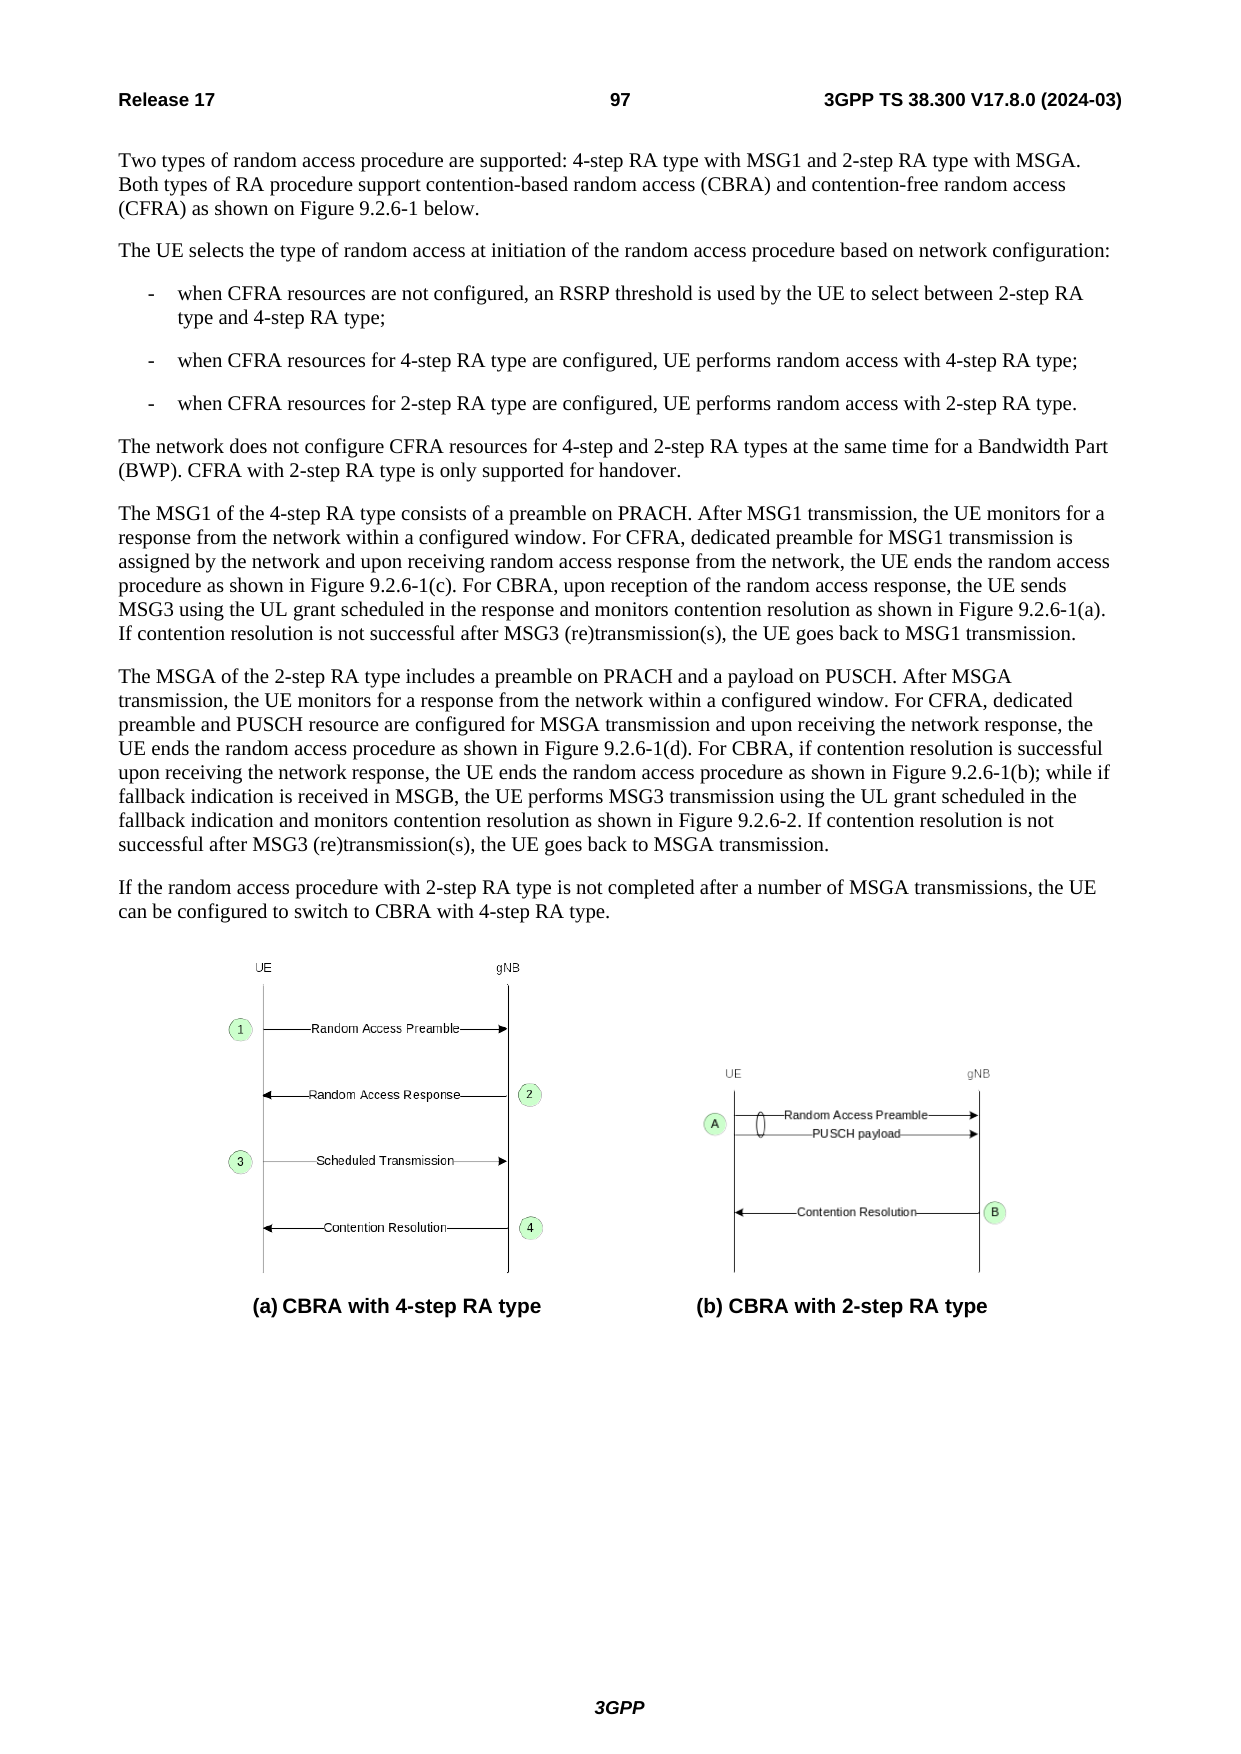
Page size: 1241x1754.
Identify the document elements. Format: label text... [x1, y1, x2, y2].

text The UE selects the type of random access at initiation of the random access procedure based on network configuration: [118, 238, 1122, 262]
text The network does not configure CFRA resources for 4-step and 2-step RA types at the same time for a Bandwidth Part (BWP). CFRA with 2-step RA type is only supported for handover. [118, 434, 1122, 482]
text The MSGA of the 2-step RA type includes a preamble on PRACH and a payload on PUSCH. After MSGA transmission, the UE monitors for a response from the network within a configured window. For CFRA, dedicated preamble and PUSCH resource are configured for MSGA transmission and upon receiving the network response, the UE ends the random access procedure as shown in Figure 9.2.6-1(d). For CBRA, if contention resolution is successful upon receiving the network response, the UE ends the random access procedure as shown in Figure 9.2.6-1(b); while if fallback indication is received in MSGB, the UE performs MSG3 transmission using the UL grant scheduled in the fallback indication and monitors contention resolution as shown in Figure 9.2.6-2. If contention resolution is not successful after MSG3 (re)transmission(s), the UE goes back to MSGA transmission. [118, 664, 1122, 856]
text Two types of random access procedure are supported: 4-step RA type with MSG1 and 2-step RA type with MSGA. Both types of RA procedure support contention-based random access (CBRA) and contention-free random access (CFRA) as shown on Figure 9.2.6-1 below. [118, 147, 1122, 220]
text - when CFRA resources for 4-step RA type are configured, UE performs random access with 4-step RA type; [148, 348, 1122, 372]
text - when CFRA resources are not configured, an RSRP threshold is used by the UE to select between 2-step RA type and 4-step RA type; [148, 281, 1122, 329]
text (a) CBRA with 4-step RA type (b) CBRA with 2-step RA type [118, 1293, 1122, 1317]
text - when CFRA resources for 2-step RA type are configured, UE performs random access with 2-step RA type. [148, 391, 1122, 415]
text If the random access procedure with 2-step RA type is not completed after a number of MSGA transmissions, the UE can be configured to switch to CBRA with 4-step RA type. [118, 875, 1122, 923]
text The MSG1 of the 4-step RA type consists of a preamble on PRACH. After MSG1 transmission, the UE monitors for a response from the network within a configured window. For CFRA, dedicated preamble for MSG1 transmission is assigned by the network and upon receiving random access response from the network, the UE ends the random access procedure as shown in Figure 9.2.6-1(c). For CBRA, upon reception of the random access response, the UE sends MSG3 using the UL grant scheduled in the response and monitors contention resolution as shown in Figure 9.2.6-1(a). If contention resolution is not successful after MSG3 (re)transmission(s), the UE goes back to MSG1 transmission. [118, 501, 1122, 645]
